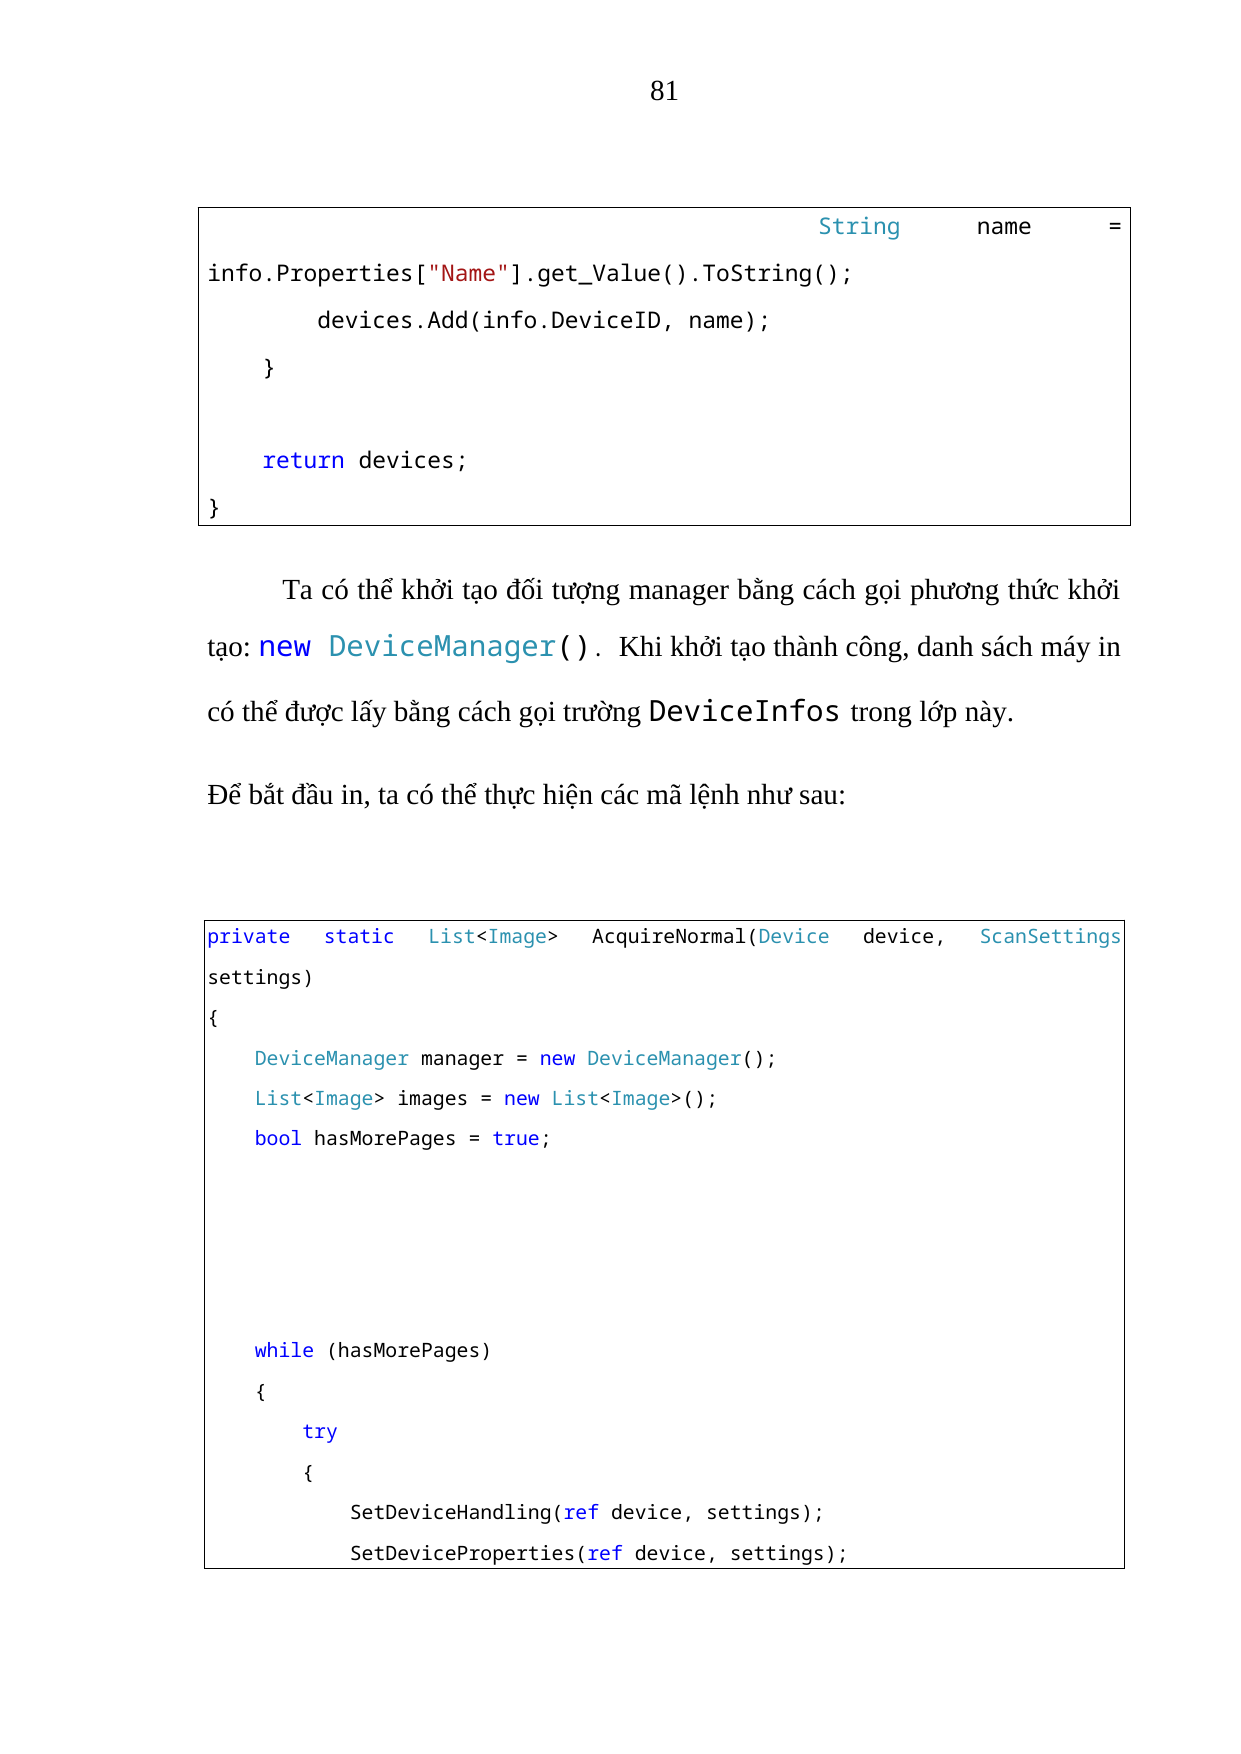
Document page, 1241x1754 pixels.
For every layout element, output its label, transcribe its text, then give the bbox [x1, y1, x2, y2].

text while (hasMorePages) [205, 1333, 1124, 1364]
text DeviceManager manager = new DeviceManager(); [205, 1041, 1124, 1071]
text { [205, 1000, 1124, 1030]
text try [205, 1414, 1124, 1444]
text devices.Add(info.DeviceID, name); [199, 301, 1130, 335]
text private static List<Image> AcquireNormal(Device device, ScanSettings settings) [205, 921, 1124, 990]
text return devices; [199, 441, 1130, 476]
text Ta có thể khởi tạo đối tượng manager bằng cách gọi phương thức khởi tạo: new DeviceManager(). Khi khởi tạo thành công, danh sách máy in có thể được lấy bằng cách gọi trường DeviceInfos trong lớp này. [207, 572, 1122, 730]
text SetDeviceHandling(ref device, settings); [205, 1495, 1124, 1525]
text { [205, 1455, 1124, 1485]
text } [199, 348, 1130, 382]
text String name = info.Properties["Name"].get_Value().ToString(); [199, 208, 1130, 288]
text } [199, 488, 1130, 525]
text SetDeviceProperties(ref device, settings); [205, 1536, 1124, 1568]
text List<Image> images = new List<Image>(); [205, 1081, 1124, 1111]
text bool hasMorePages = true; [205, 1122, 1124, 1152]
text Để bắt đầu in, ta có thể thực hiện các mã lệnh như sau: [207, 777, 1122, 811]
text { [205, 1374, 1124, 1404]
